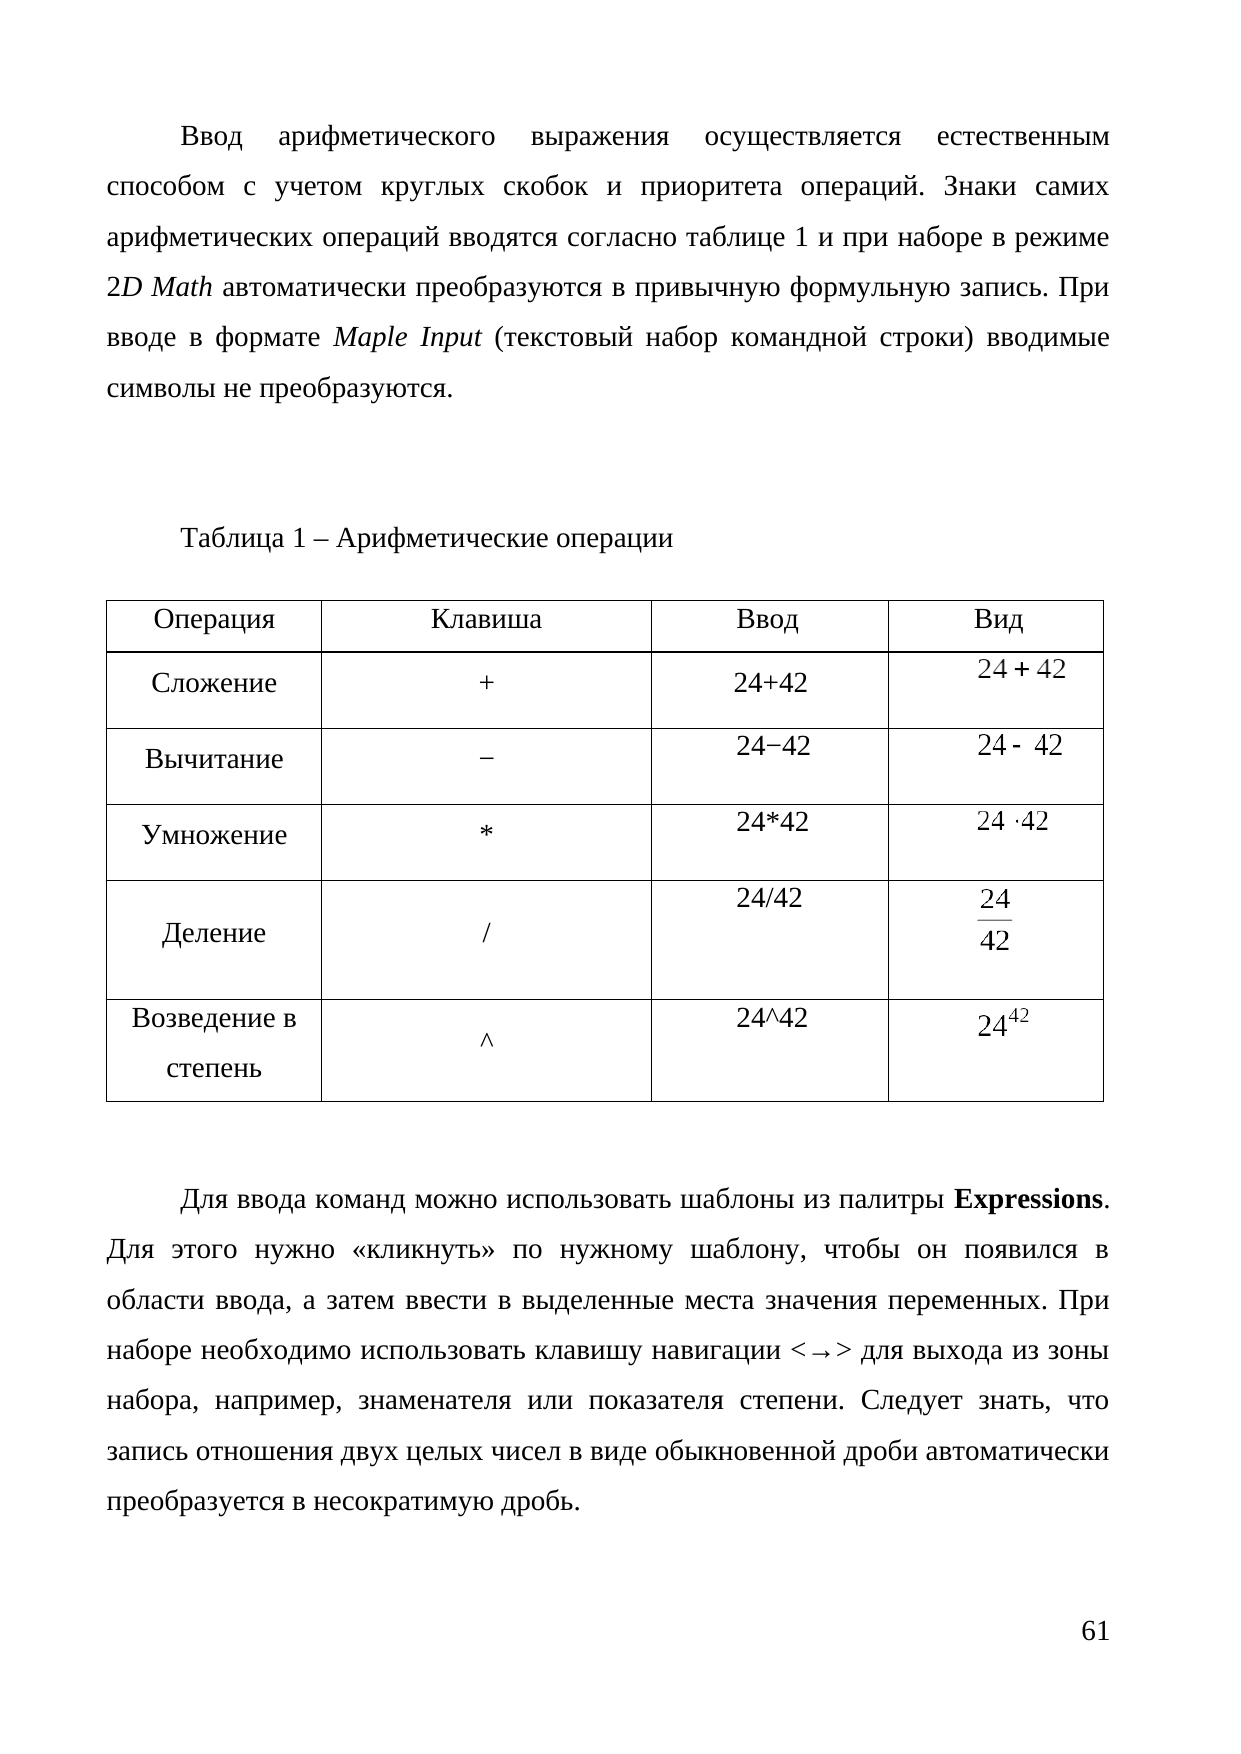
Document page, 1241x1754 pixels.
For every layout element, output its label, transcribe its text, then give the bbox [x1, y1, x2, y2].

table_cell ^ [322, 1000, 651, 1101]
table_header Ввод [652, 601, 888, 651]
table_cell Возведение в степень [107, 1000, 321, 1101]
table_cell − [322, 729, 651, 803]
table_cell 24*42 [652, 805, 888, 879]
table_cell [889, 653, 1103, 727]
table_cell / [322, 881, 651, 999]
text Таблица 1 ‒ Арифметические операции [106, 521, 1110, 554]
table_cell Вычитание [107, 729, 321, 803]
table_cell 24/42 [652, 881, 888, 999]
table_cell 24^42 [652, 1000, 888, 1101]
table_cell Деление [107, 881, 321, 999]
table_cell * [322, 805, 651, 879]
table_cell [889, 881, 1103, 999]
table_header Клавиша [322, 601, 651, 651]
table_cell + [322, 653, 651, 727]
table_header Операция [107, 601, 321, 651]
table_cell [889, 729, 1103, 803]
table_cell [889, 805, 1103, 879]
table_cell 24−42 [652, 729, 888, 803]
text Ввод арифметического выражения осуществляется естественным способом с учетом круглых скобок и приоритета операций. Знаки самих арифметических операций вводятся согласно таблице 1 и при наборе в режиме 2D Math автоматически преобразуются в привычную формульную запись. При вводе в формате Maple Input (текстовый набор командной строки) вводимые символы не преобразуются. [106, 118, 1110, 403]
table_cell [889, 1000, 1103, 1101]
text Для ввода команд можно использовать шаблоны из палитры Expressions. Для этого нужно «кликнуть» по нужному шаблону, чтобы он появился в области ввода, а затем ввести в выделенные места значения переменных. При наборе необходимо использовать клавишу навигации <→> для выхода из зоны набора, например, знаменателя или показателя степени. Следует знать, что запись отношения двух целых чисел в виде обыкновенной дроби автоматически преобразуется в несократимую дробь. [106, 1181, 1110, 1517]
table_cell 24+42 [652, 653, 888, 727]
table_cell Сложение [107, 653, 321, 727]
table_cell Умножение [107, 805, 321, 879]
table_header Вид [889, 601, 1103, 651]
